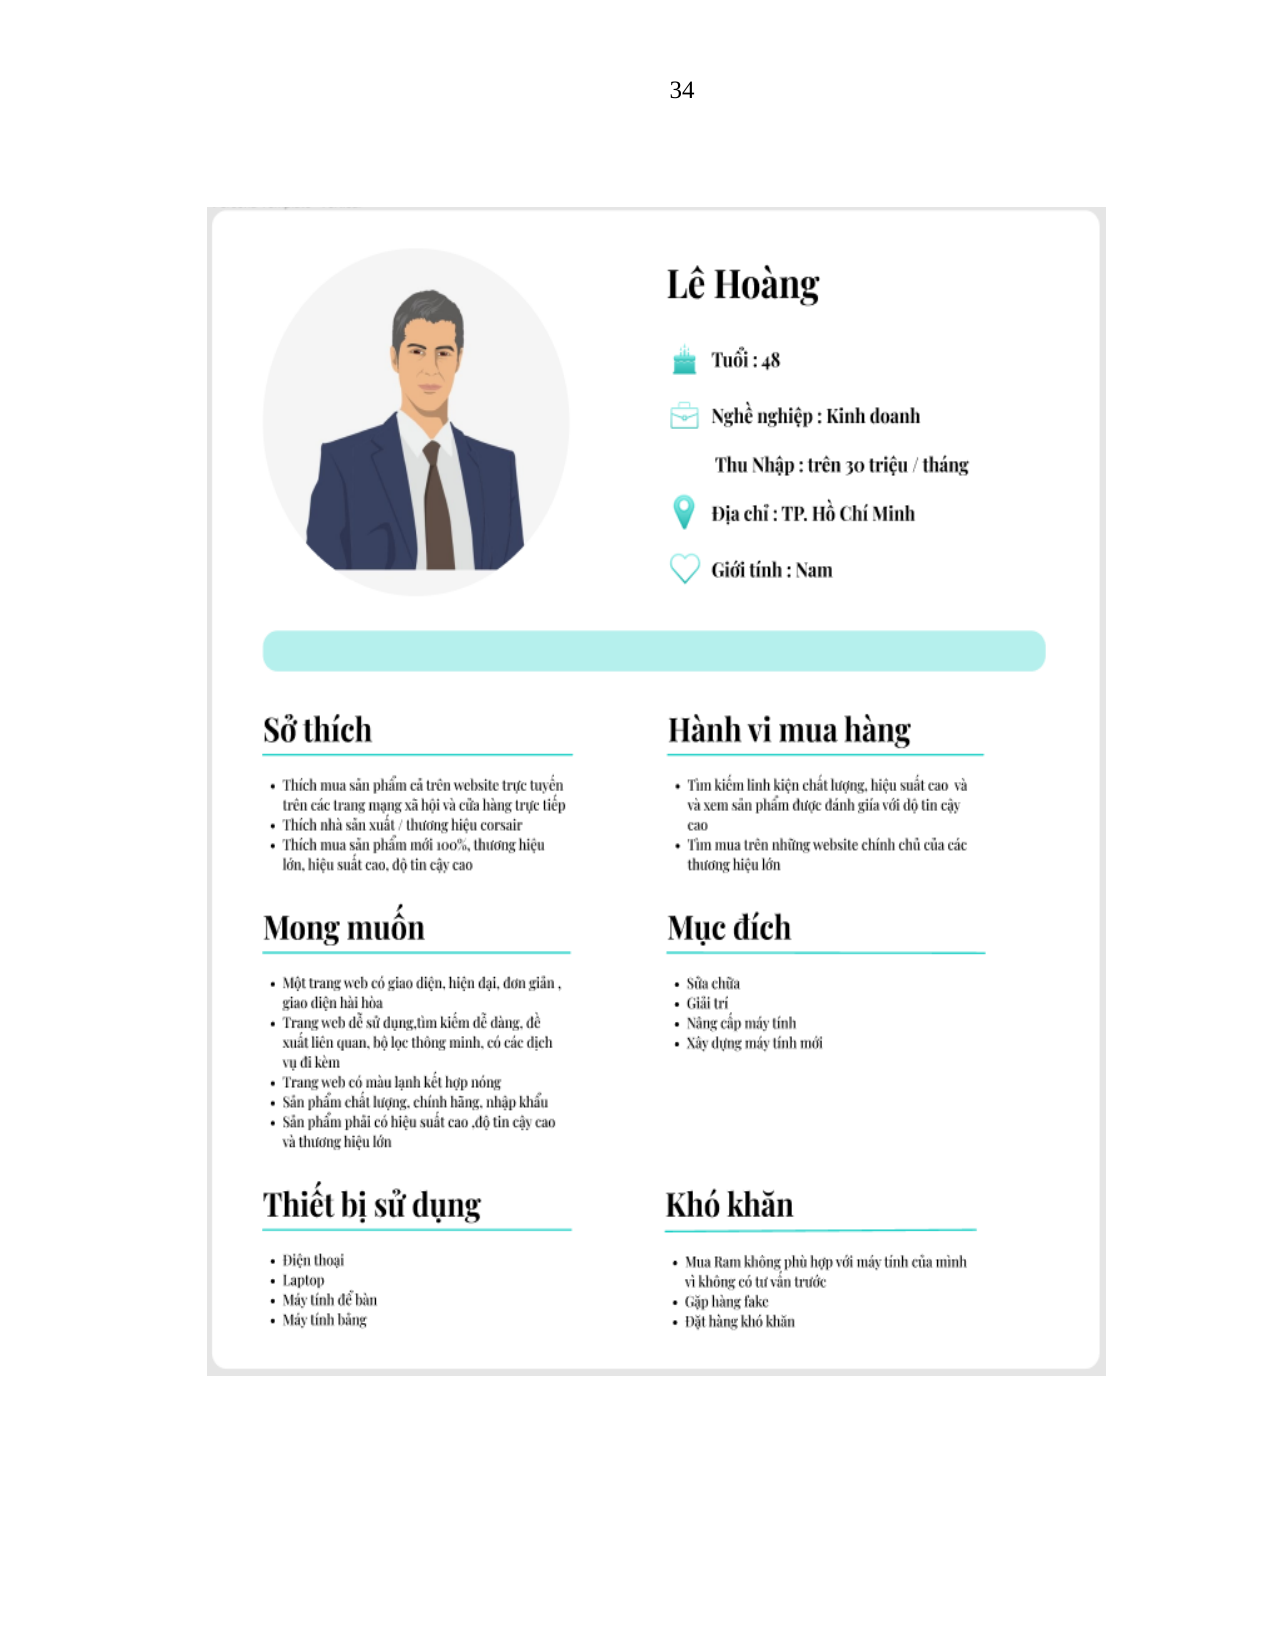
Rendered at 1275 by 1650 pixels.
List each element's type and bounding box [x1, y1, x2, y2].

picture [207, 207, 1106, 1376]
